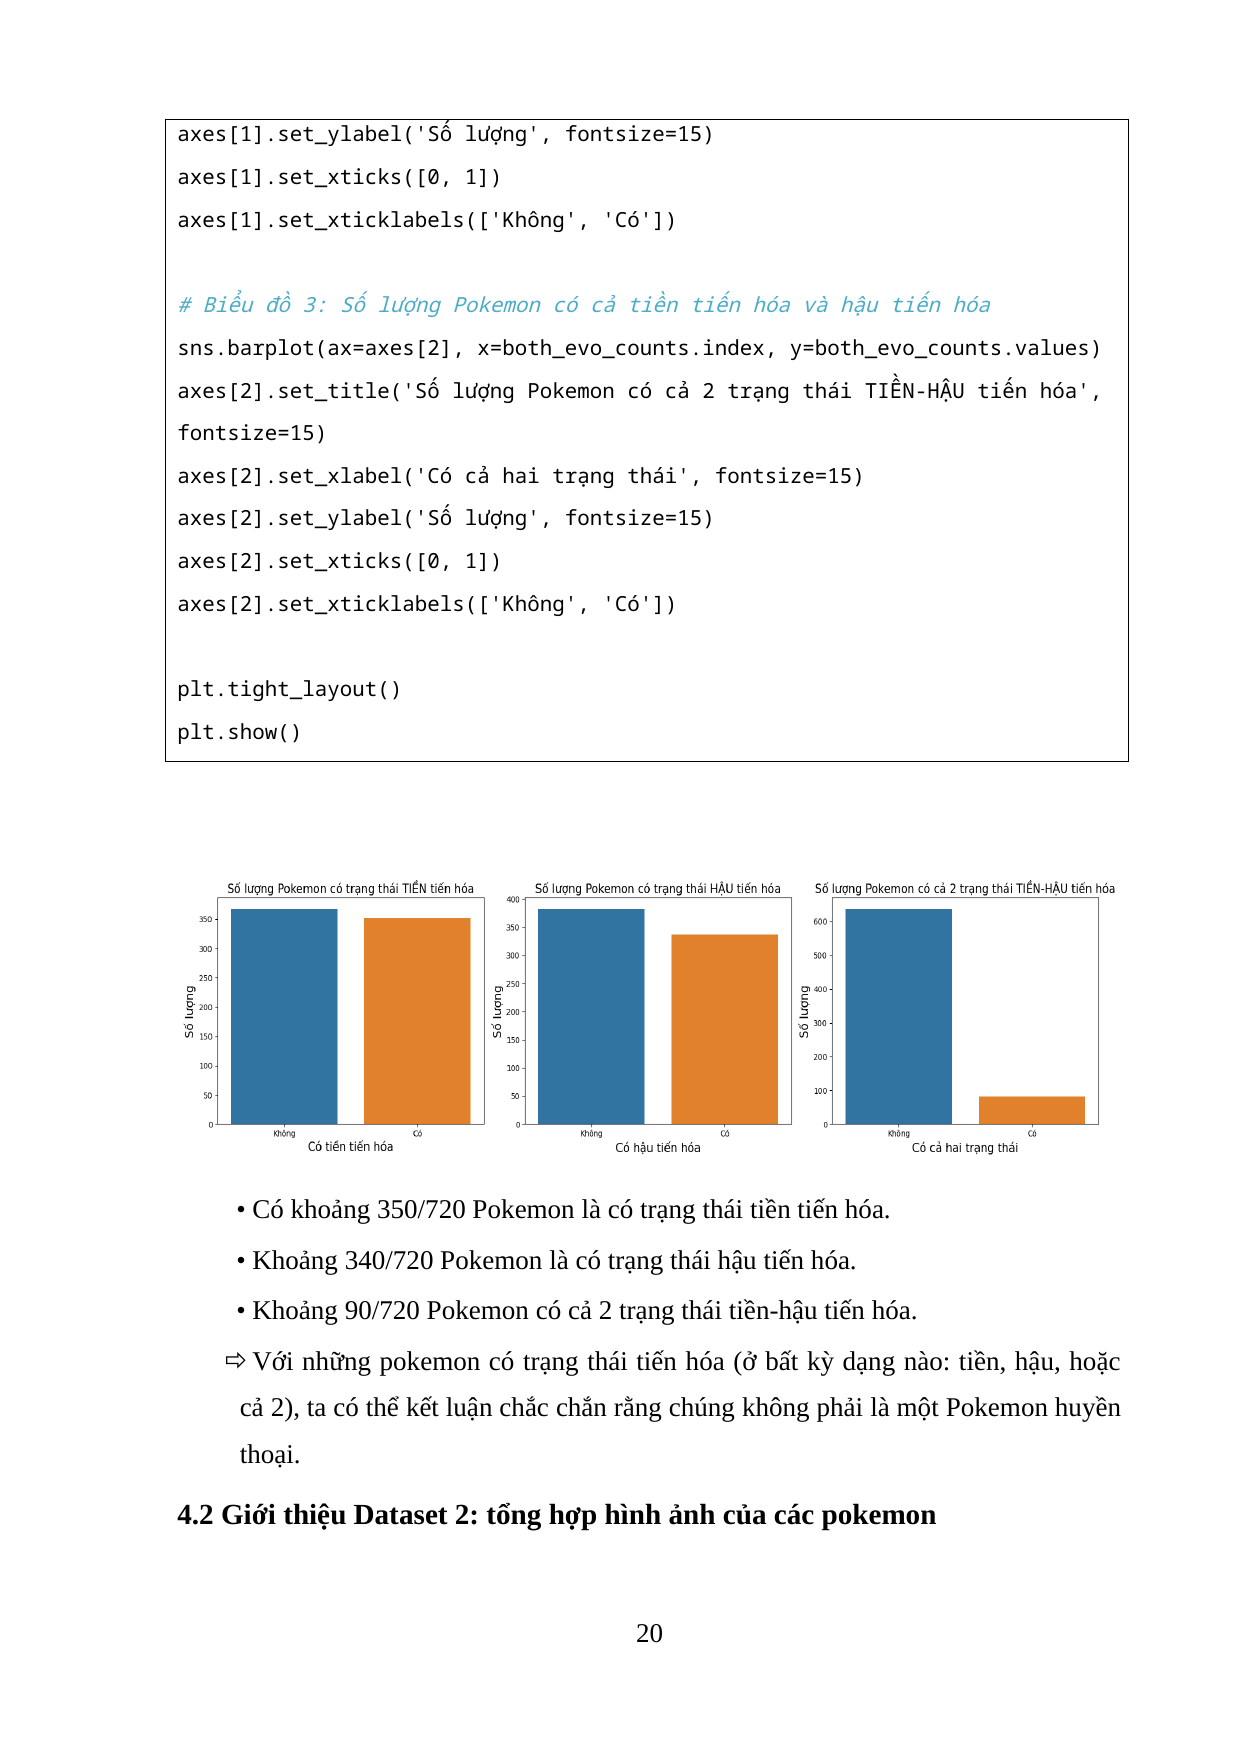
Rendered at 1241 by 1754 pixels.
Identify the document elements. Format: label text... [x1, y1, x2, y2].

list Có khoảng 350/720 Pokemon là có trạng thái tiền tiến hóa. [236, 1193, 1122, 1224]
list Khoảng 340/720 Pokemon là có trạng thái hậu tiến hóa. [236, 1244, 1122, 1275]
list Khoảng 90/720 Pokemon có cả 2 trạng thái tiền-hậu tiến hóa. [236, 1294, 1122, 1325]
picture [179, 874, 1120, 1160]
subtitle 4.2 Giới thiệu Dataset 2: tổng hợp hình ảnh của các pokemon [177, 1497, 1122, 1531]
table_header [166, 120, 1128, 761]
list Với những pokemon có trạng thái tiến hóa (ở bất kỳ dạng nào: tiền, hậu, hoặc cả 2), ta có thể kết luận chắc chắn rằng chúng không phải là một Pokemon huyền thoại. [223, 1345, 1122, 1469]
